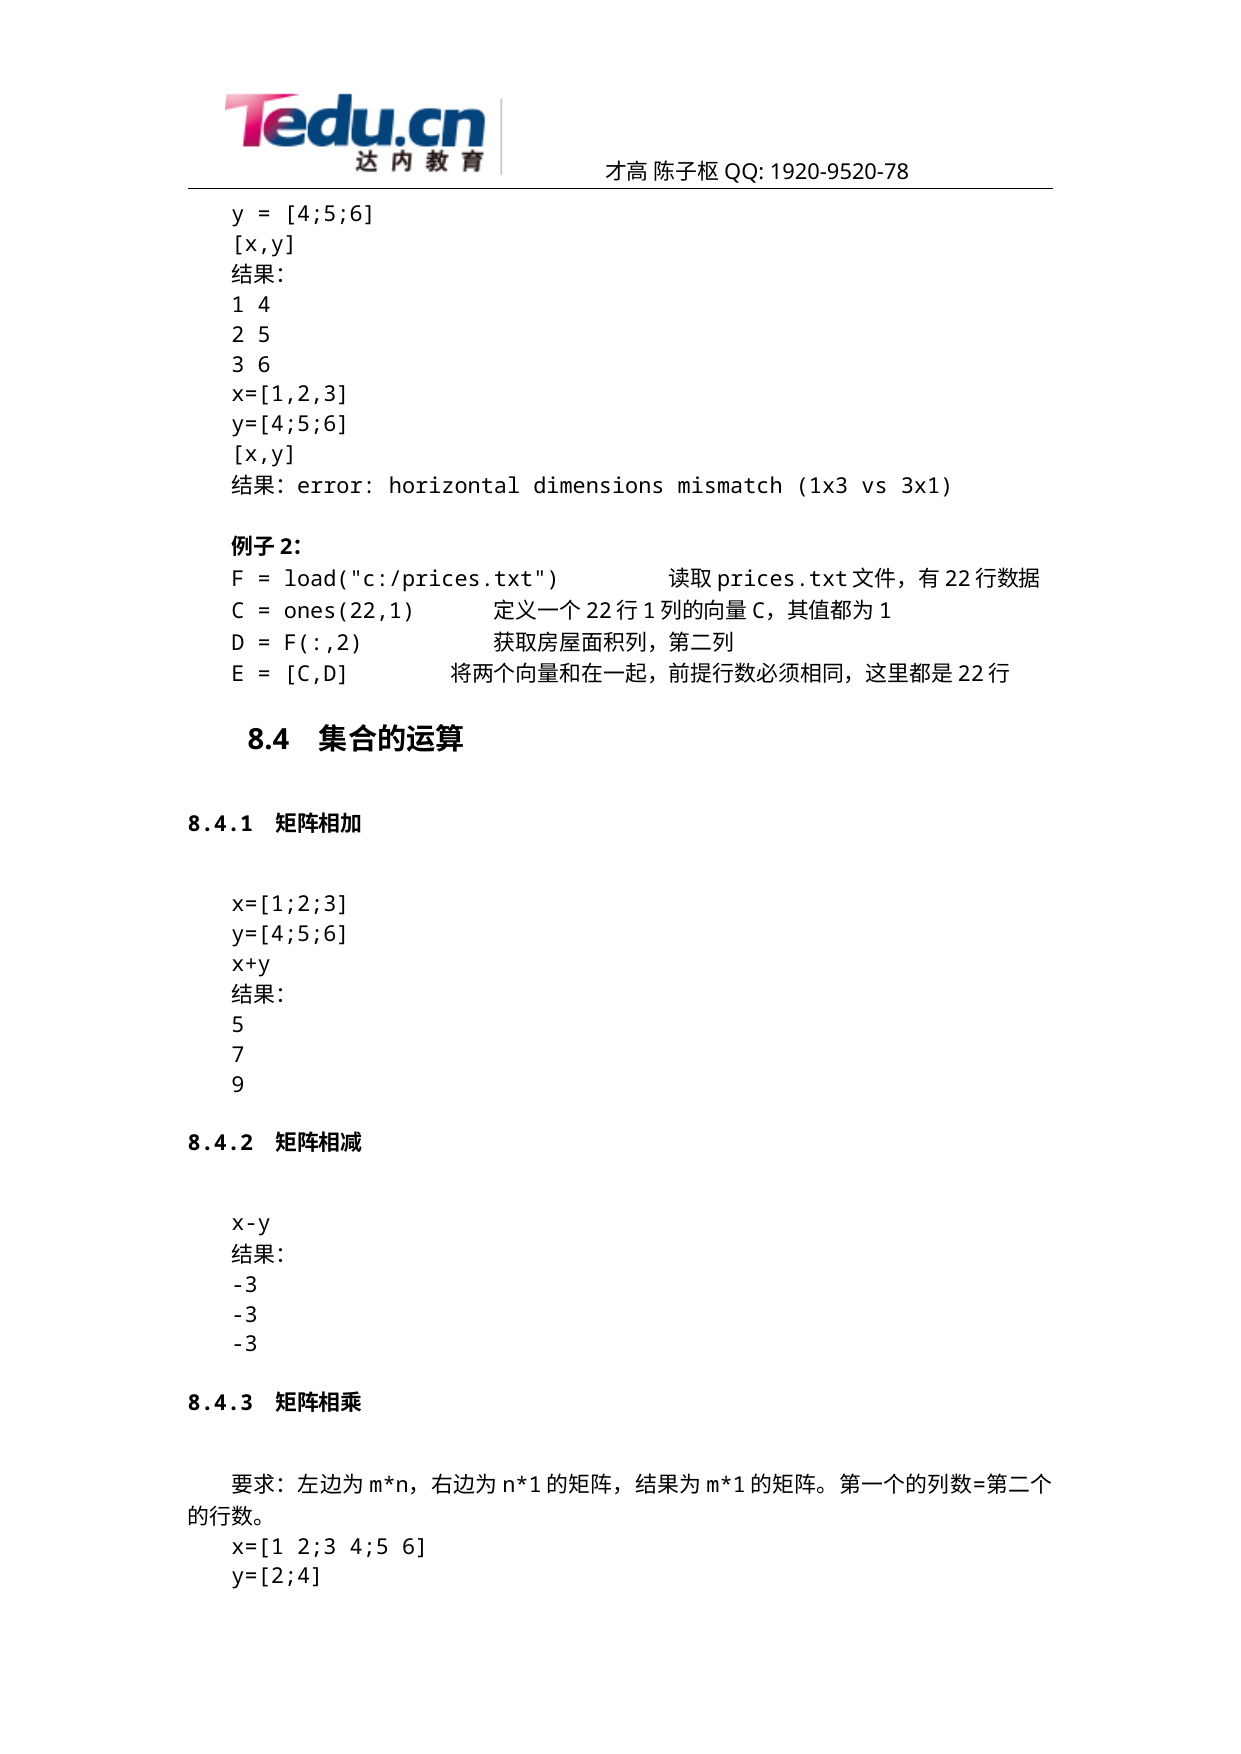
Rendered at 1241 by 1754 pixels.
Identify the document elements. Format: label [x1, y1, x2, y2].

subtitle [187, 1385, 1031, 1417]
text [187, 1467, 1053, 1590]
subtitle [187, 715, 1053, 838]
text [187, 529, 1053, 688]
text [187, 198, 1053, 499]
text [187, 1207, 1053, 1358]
picture [225, 88, 507, 180]
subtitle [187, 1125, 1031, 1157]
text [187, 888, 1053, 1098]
